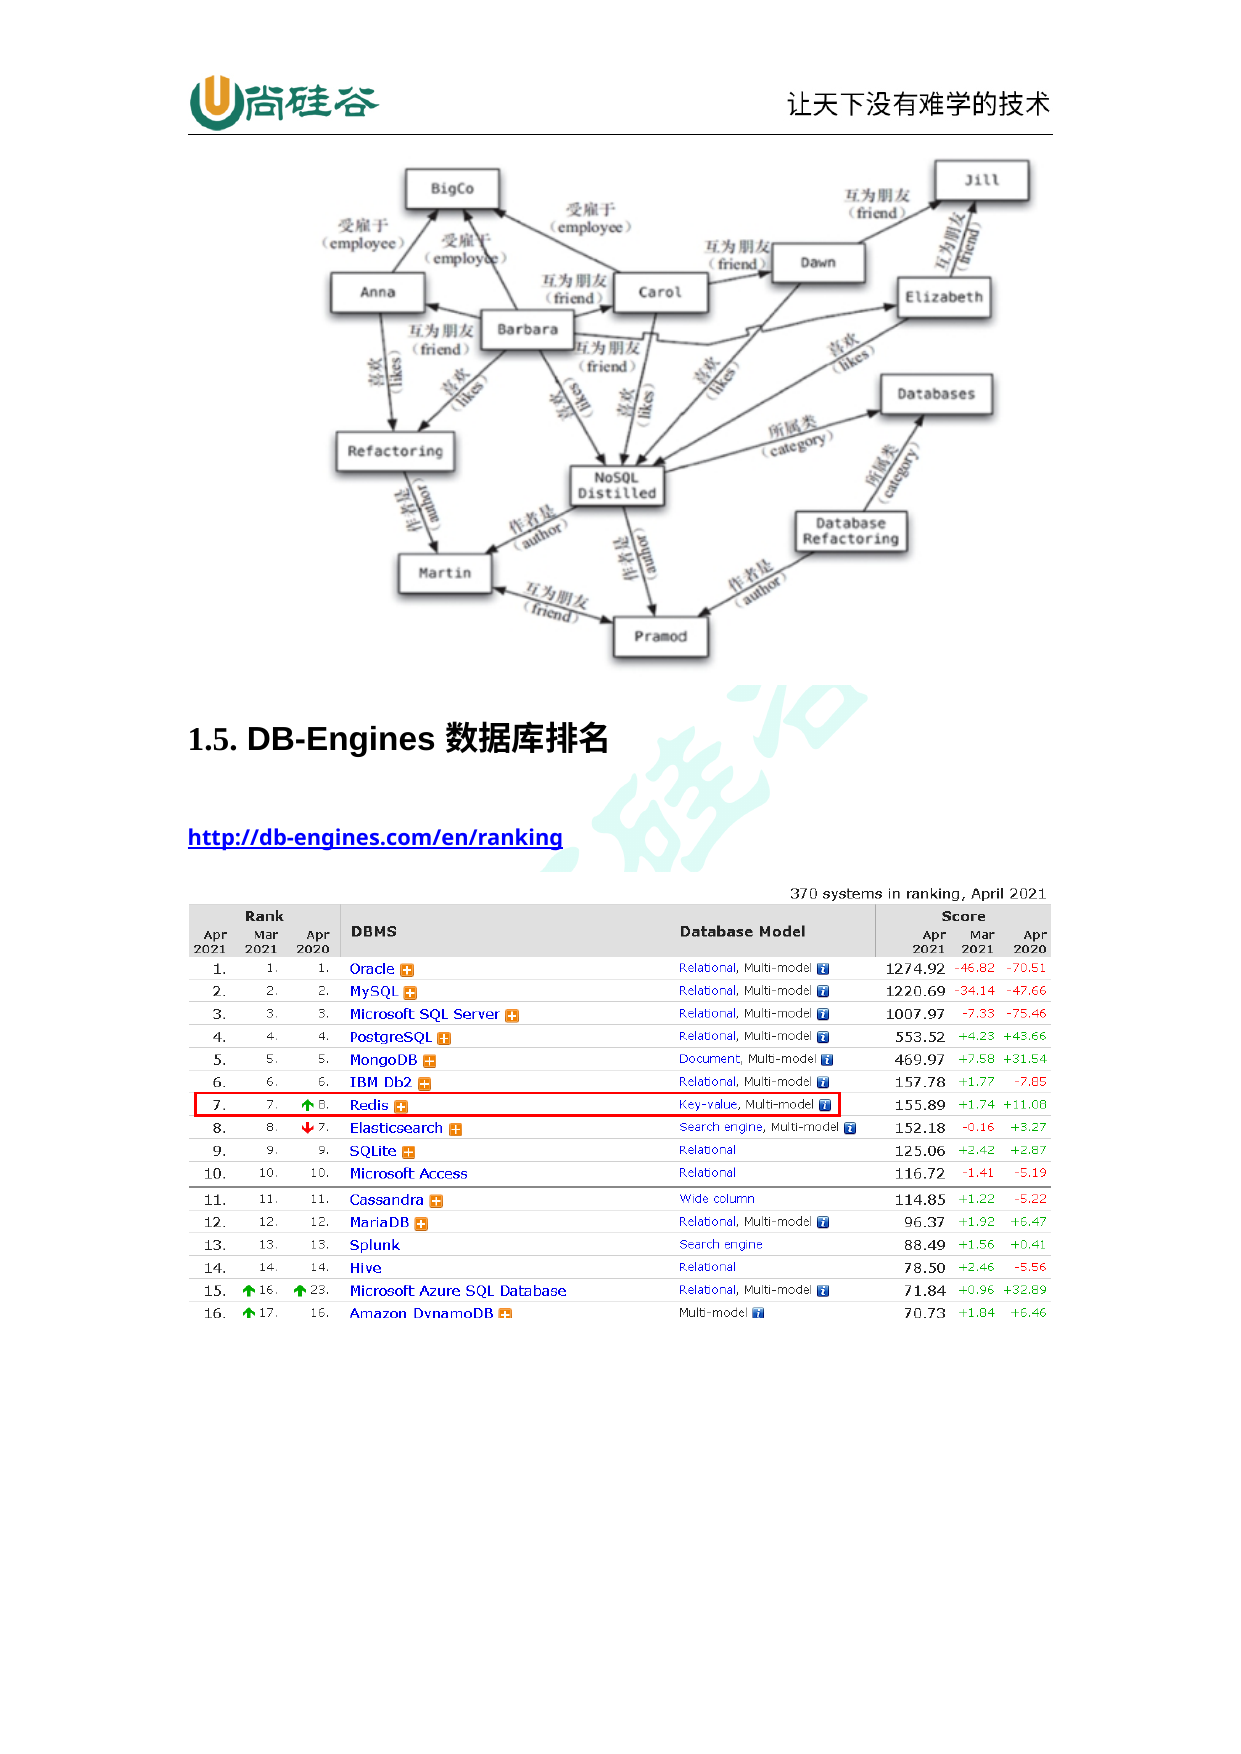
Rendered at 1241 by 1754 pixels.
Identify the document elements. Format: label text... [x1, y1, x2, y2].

picture [187, 872, 1053, 1318]
subtitle DB-Engines 数据库排名 [187, 712, 1053, 760]
picture [187, 73, 1053, 132]
picture [187, 156, 1056, 685]
text http://db-engines.com/en/ranking [187, 822, 1053, 852]
